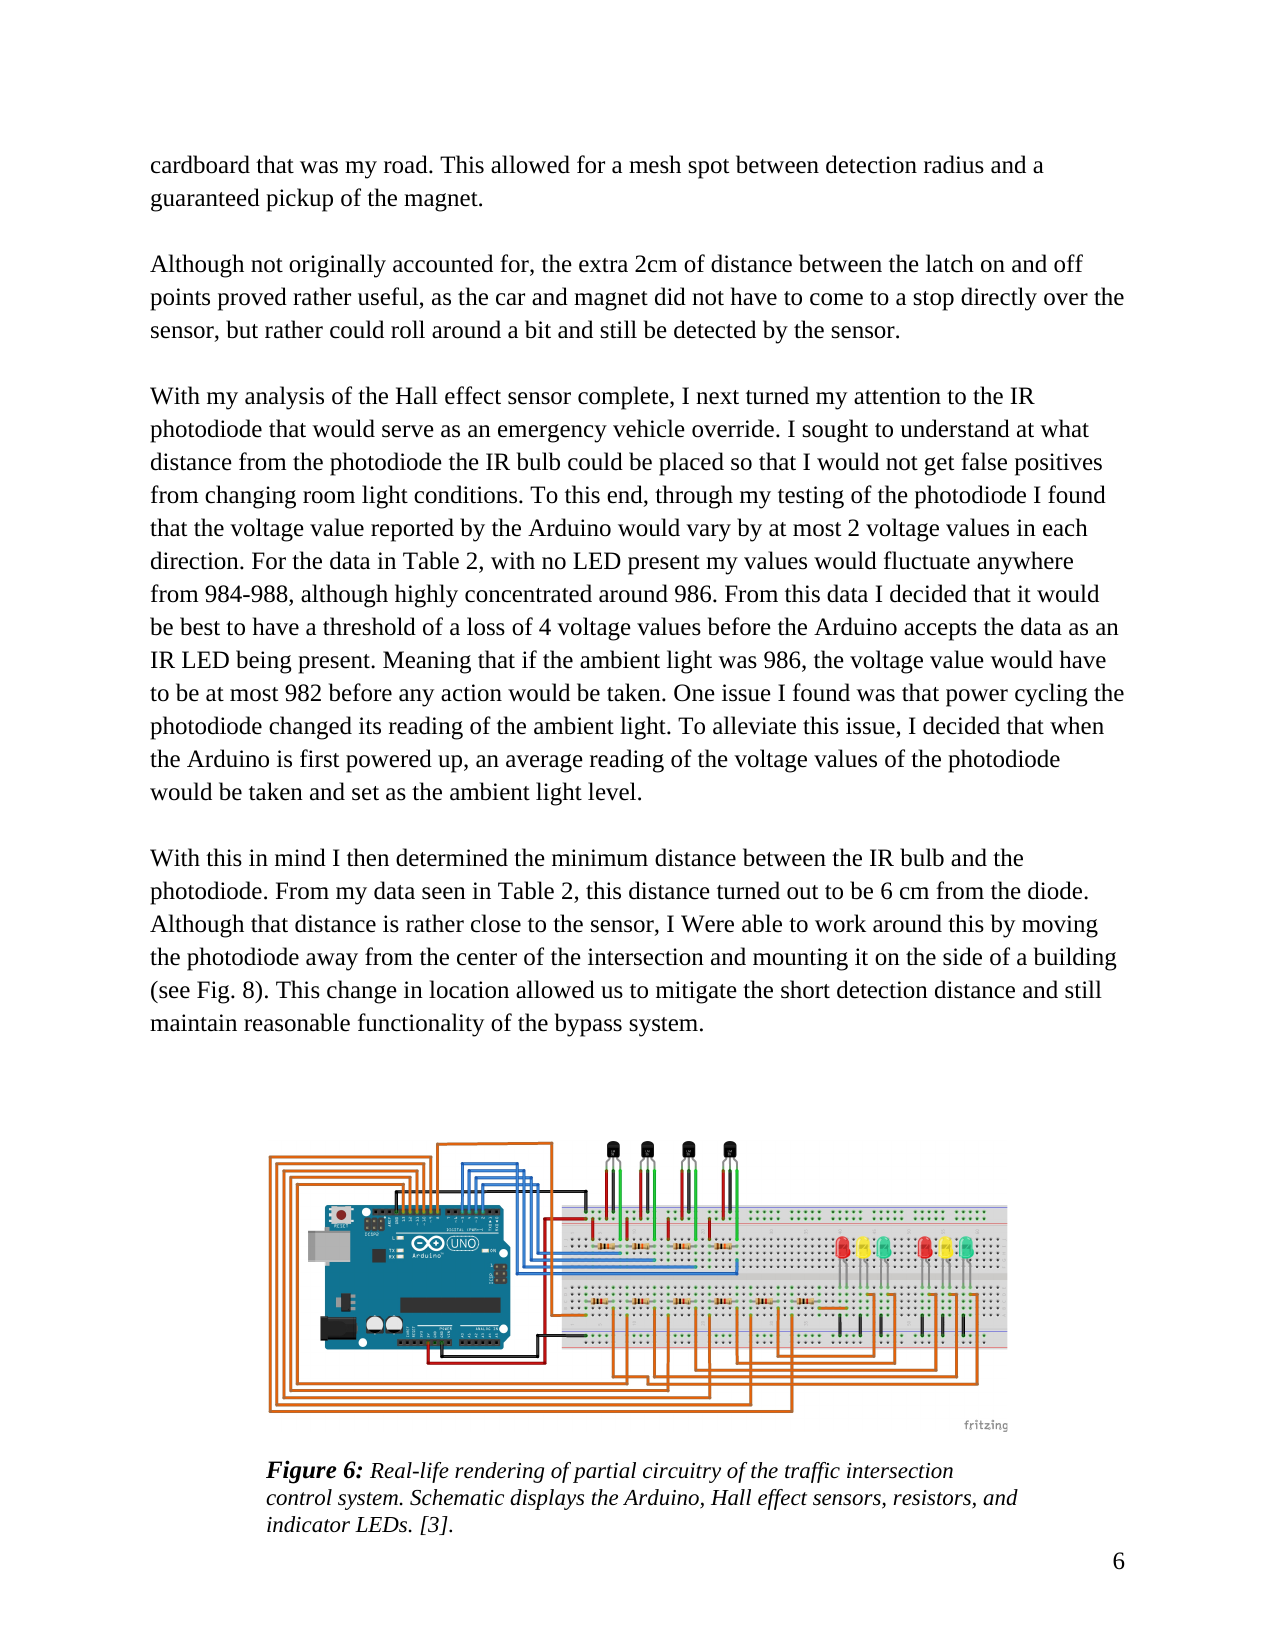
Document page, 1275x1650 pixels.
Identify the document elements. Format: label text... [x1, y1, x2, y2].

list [150, 150, 1125, 212]
list With my analysis of the Hall effect sensor complete, I next turned my attention to the IR photodiode that would serve as an emergency vehicle override. I sought to understand at what distance from the photodiode the IR bulb could be placed so that I would not get false positives from changing room light conditions. To this end, through my testing of the photodiode I found that the voltage value reported by the Arduino would vary by at most 2 voltage values in each direction. For the data in Table 2, with no LED present my values would fluctuate anywhere from 984-988, although highly concentrated around 986. From this data I decided that it would be best to have a threshold of a loss of 4 voltage values before the Arduino accepts the data as an IR LED being present. Meaning that if the ambient light was 986, the voltage value would have to be at most 982 before any action would be taken. One issue I found was that power cycling the photodiode changed its reading of the ambient light. To alleviate this issue, I decided that when the Arduino is first powered up, an average reading of the voltage values of the photodiode would be taken and set as the ambient light level. [150, 381, 1125, 806]
list With this in mind I then determined the minimum distance between the IR bulb and the photodiode. From my data seen in Table 2, this distance turned out to be 6 cm from the diode. Although that distance is rather close to the sensor, I Were able to work around this by moving the photodiode away from the center of the intersection and mounting it on the side of a building (see Fig. 8). This change in location allowed us to mitigate the short detection distance and still maintain reasonable functionality of the bypass system. [150, 843, 1125, 1037]
list Although not originally accounted for, the extra 2cm of distance between the latch on and off points proved rather useful, as the car and magnet did not have to come to a stop directly over the sensor, but rather could roll around a bit and still be detected by the sensor. [150, 249, 1125, 344]
picture [267, 1140, 1008, 1432]
